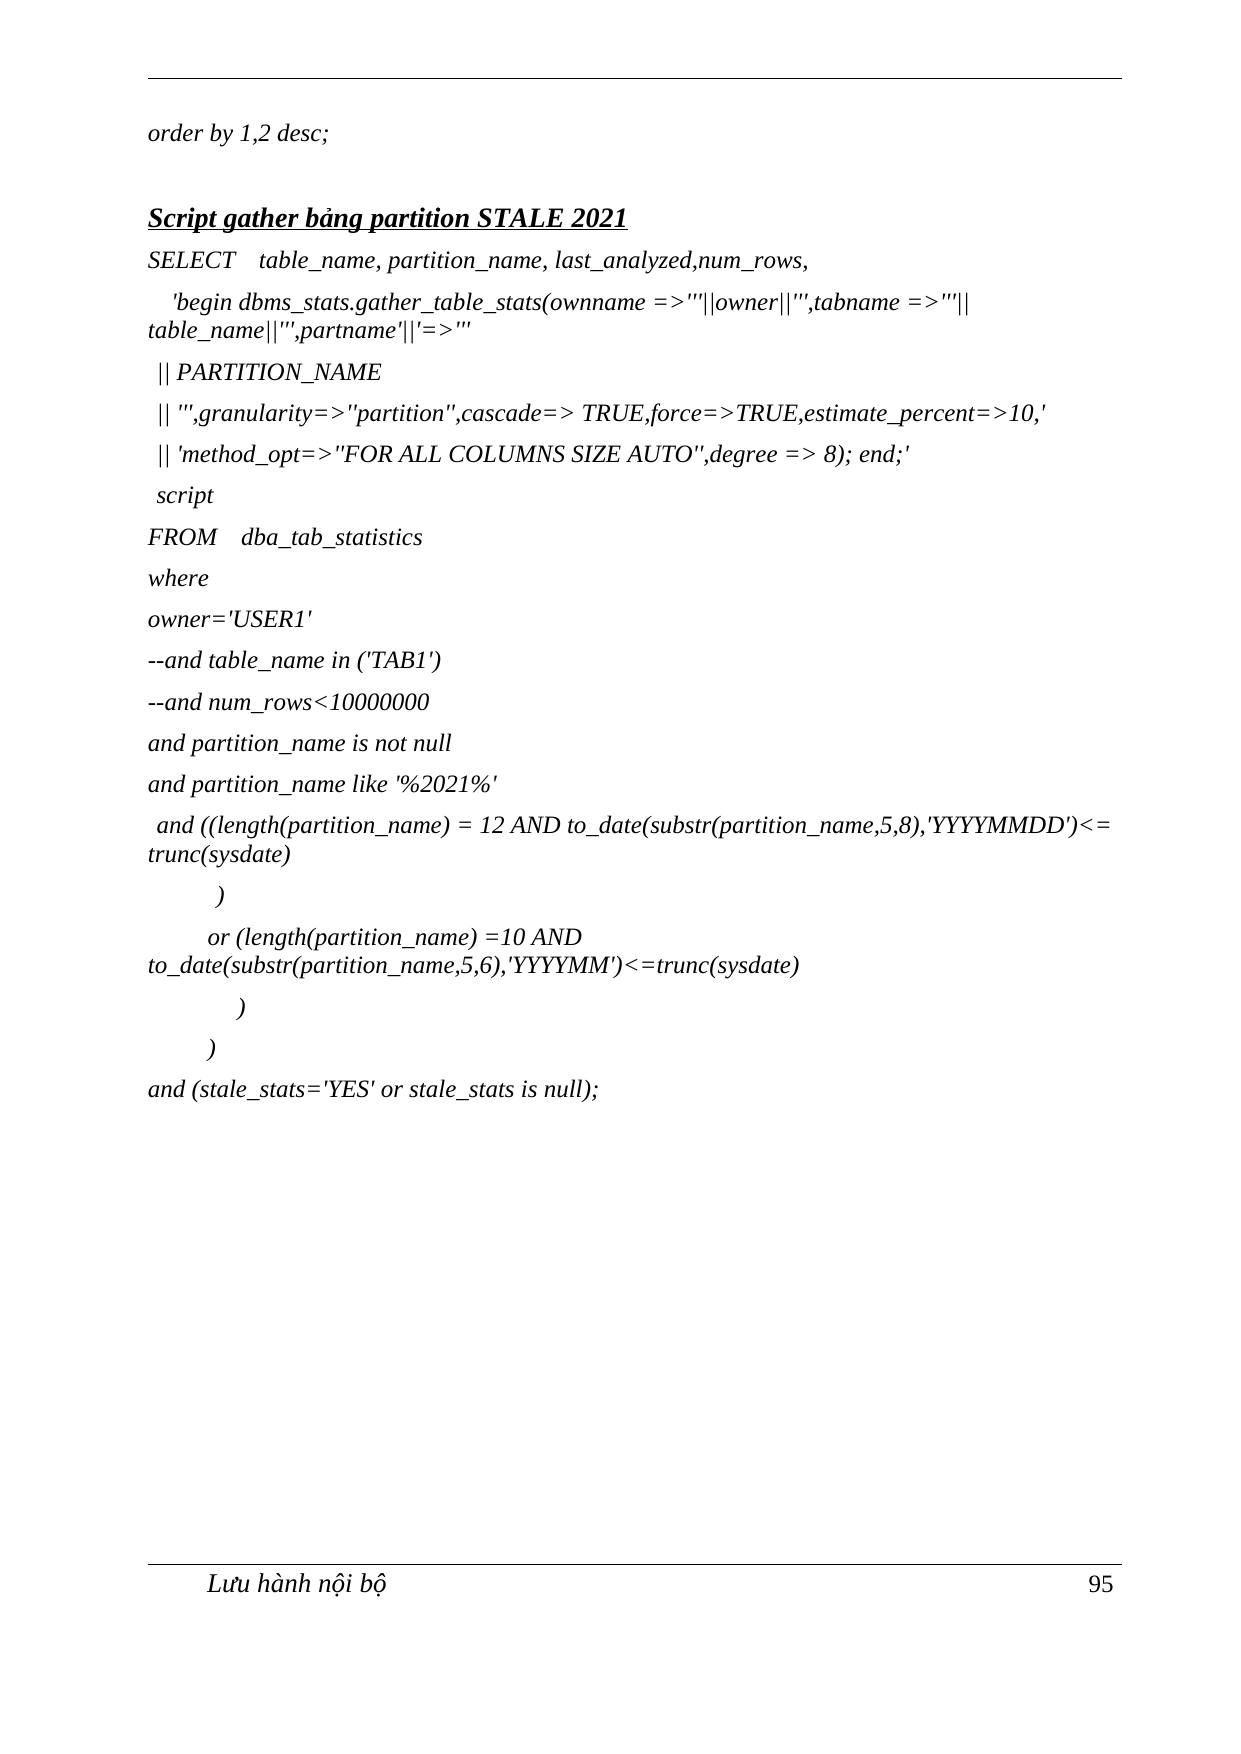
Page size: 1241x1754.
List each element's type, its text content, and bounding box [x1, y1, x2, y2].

text --and num_rows<10000000 [148, 687, 1122, 716]
text order by 1,2 desc; [148, 118, 1122, 147]
text and (stale_stats='YES' or stale_stats is null); [148, 1074, 1122, 1103]
text ) [148, 1033, 1122, 1062]
text and partition_name is not null [148, 728, 1122, 757]
text SELECT table_name, partition_name, last_analyzed,num_rows, [148, 246, 1122, 274]
text || PARTITION_NAME [148, 357, 1122, 386]
text || 'method_opt=>''FOR ALL COLUMNS SIZE AUTO'',degree => 8); end;' [148, 439, 1122, 468]
text ) [148, 881, 1122, 909]
text or (length(partition_name) =10 AND to_date(substr(partition_name,5,6),'YYYYMM')<=trunc(sysdate) [148, 922, 1122, 979]
text and partition_name like '%2021%' [148, 769, 1122, 798]
text ) [148, 992, 1122, 1021]
text Script gather bảng partition STALE 2021 [148, 201, 1122, 233]
text FROM dba_tab_statistics [148, 522, 1122, 551]
text 'begin dbms_stats.gather_table_stats(ownname =>'''||owner||''',tabname =>'''||table_name||''',partname'||'=>''' [148, 287, 1122, 344]
text --and table_name in ('TAB1') [148, 646, 1122, 674]
text and ((length(partition_name) = 12 AND to_date(substr(partition_name,5,8),'YYYYMMDD')<= trunc(sysdate) [148, 811, 1122, 868]
text script [148, 481, 1122, 509]
text where [148, 563, 1122, 592]
text owner='USER1' [148, 604, 1122, 633]
text || ''',granularity=>''partition'',cascade=> TRUE,force=>TRUE,estimate_percent=>10,' [148, 398, 1122, 427]
